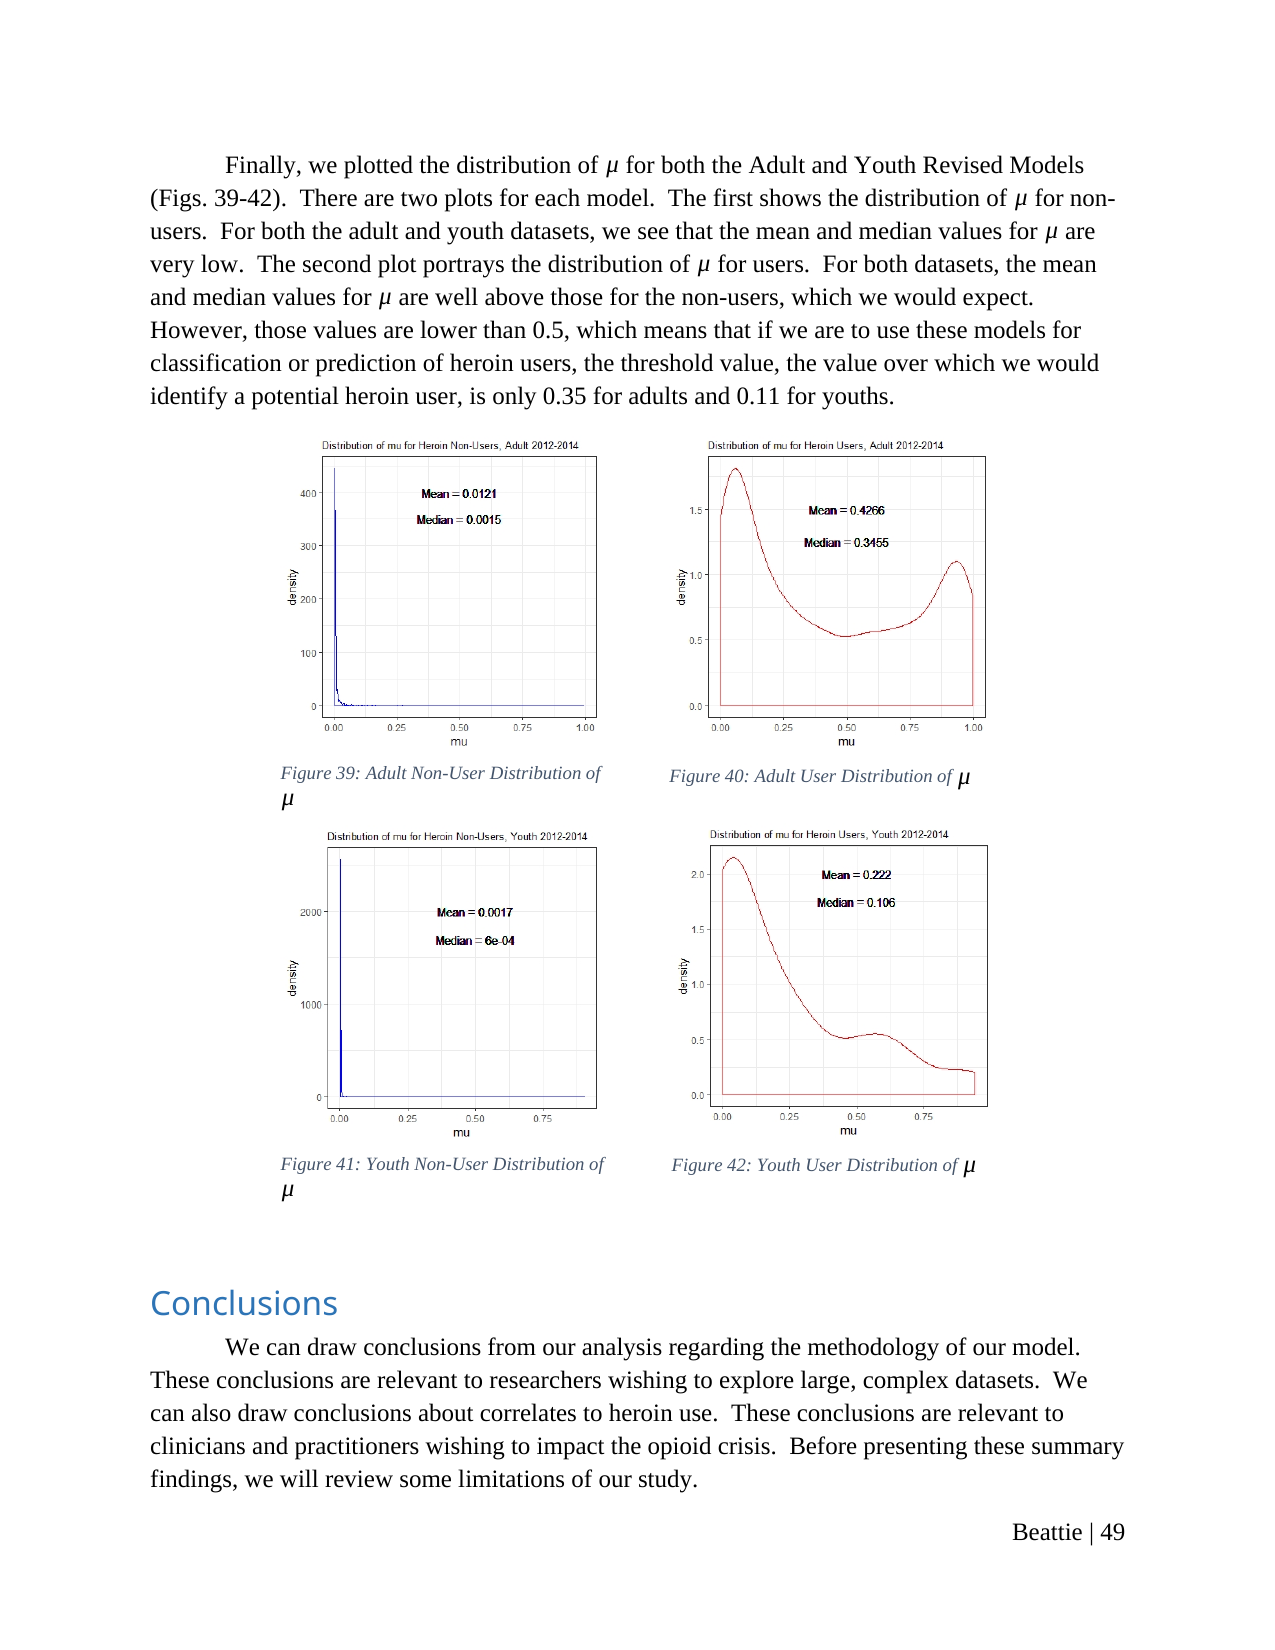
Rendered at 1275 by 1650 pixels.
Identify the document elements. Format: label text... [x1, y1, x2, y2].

picture [671, 823, 993, 1142]
picture [669, 435, 990, 753]
text We can draw conclusions from our analysis regarding the methodology of our model. These conclusions are relevant to researchers wishing to explore large, complex datasets. We can also draw conclusions about correlates to heroin use. These conclusions are relevant to clinicians and practitioners wishing to impact the opioid crisis. Before presenting these summary findings, we will review some limitations of our study. [150, 1332, 1125, 1493]
picture [280, 825, 602, 1144]
picture [280, 435, 602, 753]
subtitle Conclusions [150, 1280, 1125, 1326]
text Finally, we plotted the distribution of for both the Adult and Youth Revised Models (Figs. 39-42). There are two plots for each model. The first shows the distribution of for non-users. For both the adult and youth datasets, we see that the mean and median values for are very low. The second plot portrays the distribution of for users. For both datasets, the mean and median values for are well above those for the non-users, which we would expect. However, those values are lower than 0.5, which means that if we are to use these models for classification or prediction of heroin users, the threshold value, the value over which we would identify a potential heroin user, is only 0.35 for adults and 0.11 for youths. [150, 150, 1125, 410]
